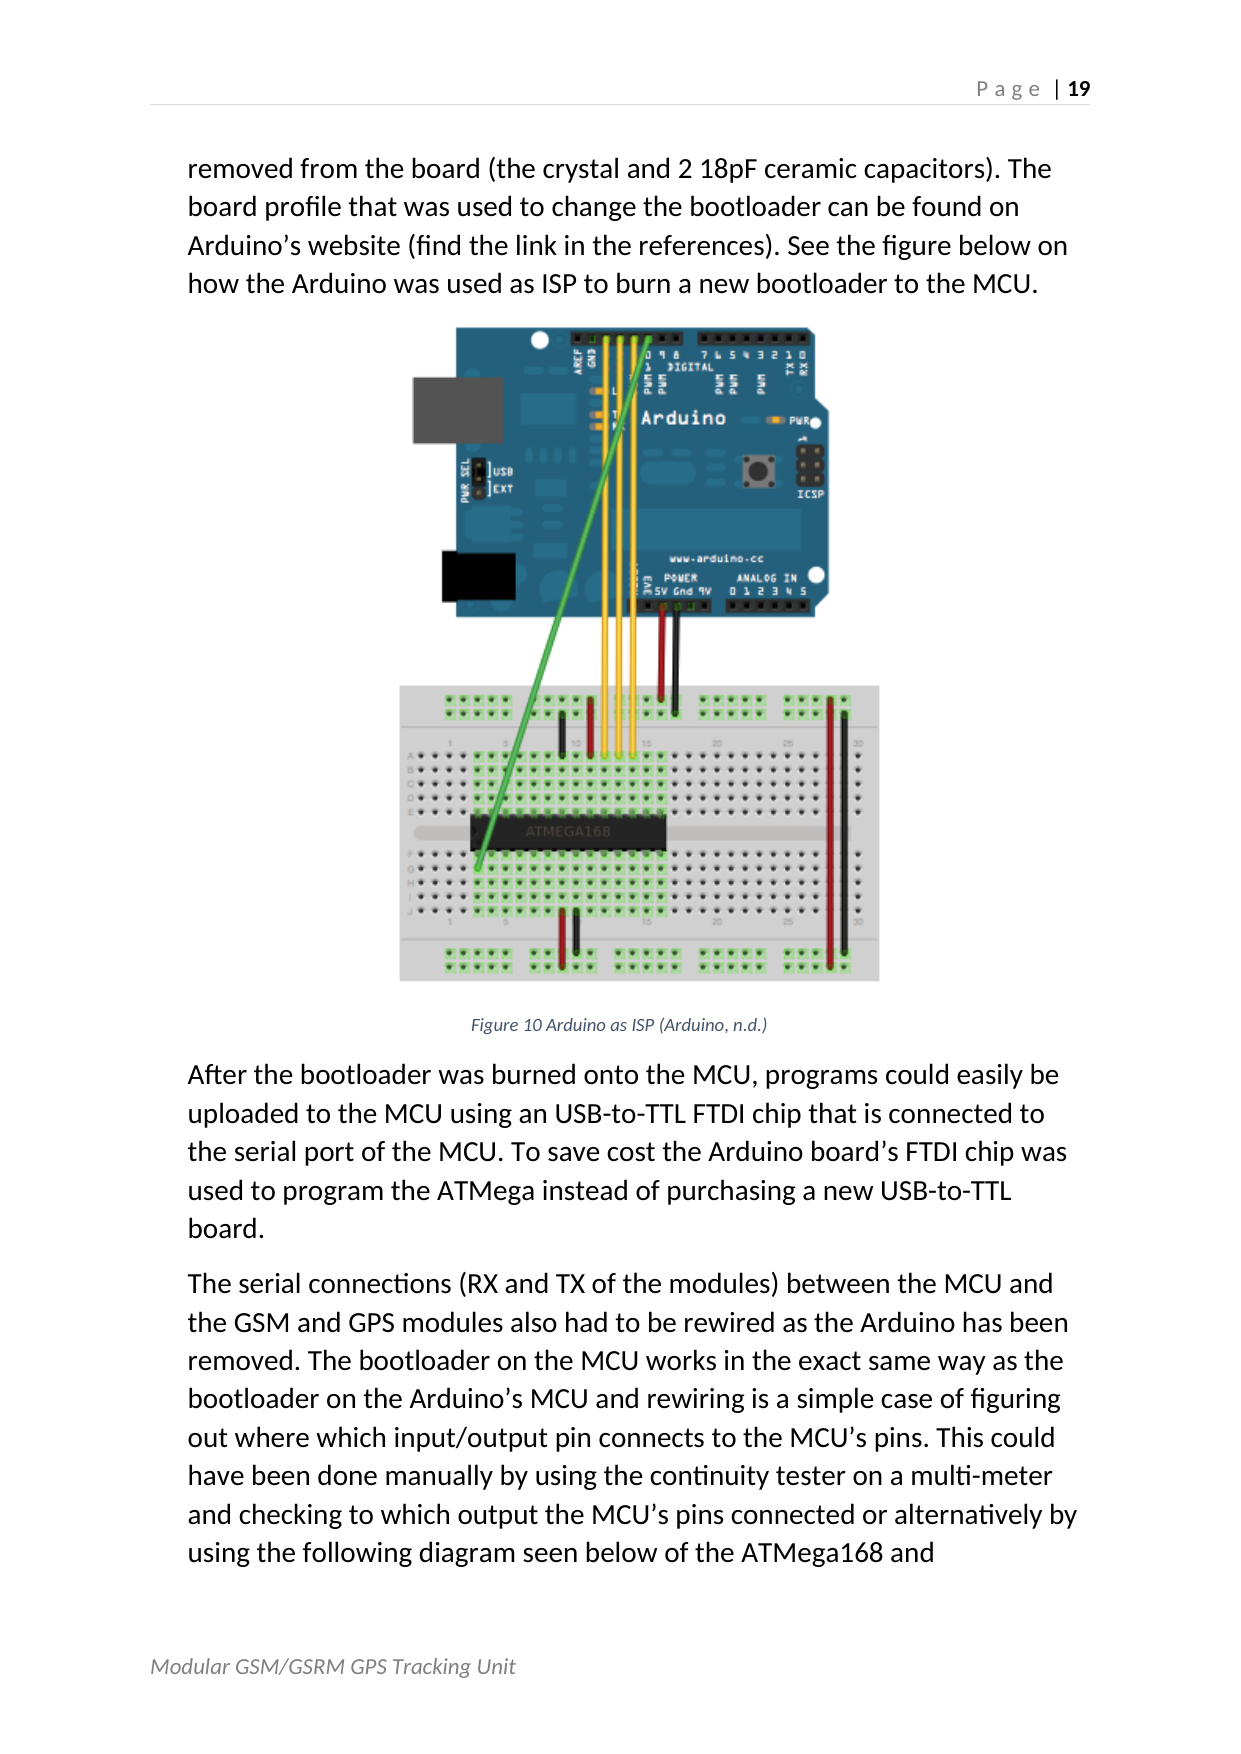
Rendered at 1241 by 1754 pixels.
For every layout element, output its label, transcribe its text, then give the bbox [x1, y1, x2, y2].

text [187, 150, 1090, 301]
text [187, 1265, 1090, 1570]
text After the bootloader was burned onto the MCU, programs could easily be uploaded to the MCU using an USB-to-TTL FTDI chip that is connected to the serial port of the MCU. To save cost the Arduino board’s FTDI chip was used to program the ATMega instead of purchasing a new USB-to-TTL board. [187, 1056, 1090, 1246]
picture [389, 320, 889, 994]
text Figure 10 Arduino as ISP [150, 1013, 1090, 1036]
